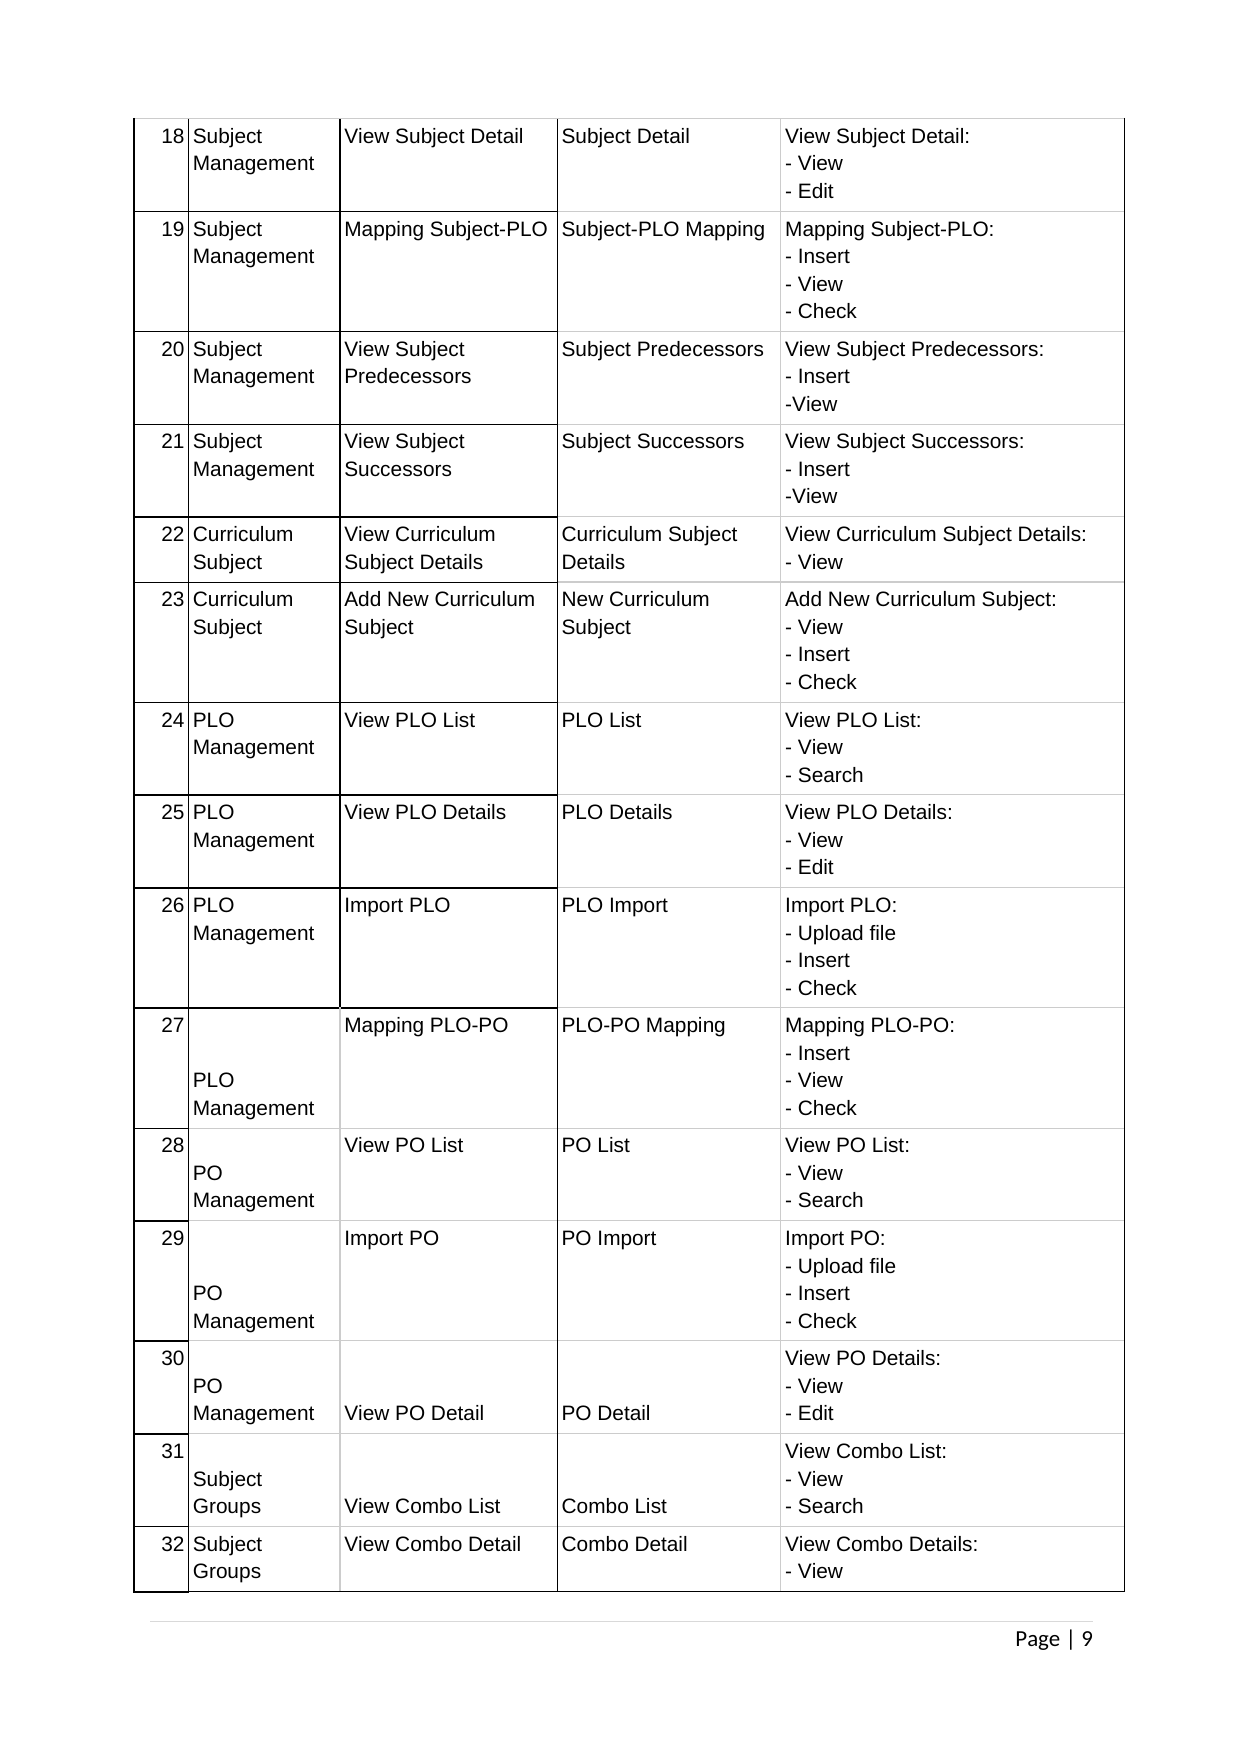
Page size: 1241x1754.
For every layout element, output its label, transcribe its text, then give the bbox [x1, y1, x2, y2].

table_cell View Curriculum Subject Details [341, 518, 557, 581]
table_cell PO Detail [558, 1341, 780, 1433]
table_cell 29 [135, 1222, 188, 1340]
table_cell View PO Detail [341, 1341, 557, 1433]
table_cell View Combo Detail [341, 1527, 557, 1591]
table_cell Import PLO [341, 889, 557, 1007]
table_cell 23 [135, 583, 188, 702]
table_cell View Combo List: - View - Search [781, 1434, 1124, 1526]
table_cell PLO-PO Mapping [558, 1008, 780, 1127]
table_cell 22 [135, 518, 188, 581]
table_cell 32 [135, 1527, 188, 1591]
table_cell Subject Predecessors [558, 332, 780, 423]
table_cell Subject Detail [558, 119, 780, 211]
table_cell 20 [135, 332, 188, 423]
table_cell View PO List [341, 1129, 557, 1220]
table_cell PLO Import [558, 888, 780, 1007]
table_cell View PLO Details: - View - Edit [781, 795, 1124, 887]
table_cell Combo List [558, 1434, 780, 1526]
table_cell View PLO Details [341, 796, 557, 887]
table_cell PO Management [189, 1221, 339, 1340]
table_cell PLO Details [558, 795, 780, 887]
table_cell View Curriculum Subject Details: - View [781, 517, 1124, 581]
table_cell Mapping PLO-PO [341, 1009, 557, 1127]
table_cell Add New Curriculum Subject [341, 583, 557, 702]
table_cell PO Import [558, 1221, 780, 1340]
table_cell PLO List [558, 703, 780, 794]
table_cell View Subject Detail: - View - Edit [781, 119, 1124, 211]
table_cell New Curriculum Subject [558, 583, 780, 702]
table_cell 30 [135, 1342, 188, 1433]
table_cell 26 [135, 889, 188, 1007]
table_cell PO Management [189, 1341, 339, 1433]
table_cell Mapping PLO-PO: - Insert - View - Check [781, 1008, 1124, 1127]
table_cell View PO Details: - View - Edit [781, 1341, 1124, 1433]
table_cell View Subject Detail [341, 119, 557, 211]
table_cell Subject Management [189, 212, 339, 331]
table_cell View PLO List: - View - Search [781, 703, 1124, 794]
table_cell Subject Successors [558, 425, 780, 516]
table_cell View Combo List [341, 1434, 557, 1526]
table_cell 28 [135, 1129, 188, 1220]
table_cell Subject Management [189, 425, 339, 516]
table_cell Curriculum Subject [189, 583, 339, 702]
table_cell Import PO: - Upload file - Insert - Check [781, 1221, 1124, 1340]
table_cell View Subject Successors [341, 425, 557, 516]
table_cell 21 [135, 425, 188, 516]
table_cell PLO Management [189, 889, 339, 1007]
table_cell Combo Detail [558, 1527, 780, 1591]
table_cell PLO Management [189, 703, 339, 794]
table_cell 31 [135, 1435, 188, 1526]
table_cell 18 [135, 119, 188, 211]
table_cell Subject Groups [189, 1434, 339, 1526]
table_cell 27 [135, 1009, 188, 1127]
table_cell Import PO [341, 1221, 557, 1340]
table_cell 19 [135, 212, 188, 331]
table_cell Add New Curriculum Subject: - View - Insert - Check [781, 583, 1124, 702]
table_cell View Subject Successors: - Insert -View [781, 425, 1124, 516]
table_cell View Subject Predecessors: - Insert -View [781, 332, 1124, 423]
table_cell Subject Management [189, 119, 339, 211]
table_cell PLO Management [189, 796, 339, 887]
table_cell 25 [135, 796, 188, 887]
table_cell View PLO List [341, 703, 557, 794]
table_cell Subject Groups [189, 1527, 339, 1591]
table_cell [781, 1527, 1124, 1591]
table_cell Subject-PLO Mapping [558, 212, 780, 331]
table_cell Mapping Subject-PLO: - Insert - View - Check [781, 212, 1124, 331]
table_cell Import PLO: - Upload file - Insert - Check [781, 888, 1124, 1007]
table_cell Mapping Subject-PLO [341, 212, 557, 331]
table_cell 24 [135, 703, 188, 794]
table_cell PO List [558, 1129, 780, 1220]
table_cell View Subject Predecessors [341, 332, 557, 423]
table_cell PO Management [189, 1129, 339, 1220]
table_cell Subject Management [189, 332, 339, 423]
table_cell Curriculum Subject Details [558, 517, 780, 581]
table_cell View PO List: - View - Search [781, 1129, 1124, 1220]
table_cell PLO Management [189, 1009, 339, 1127]
table_cell Curriculum Subject [189, 518, 339, 581]
